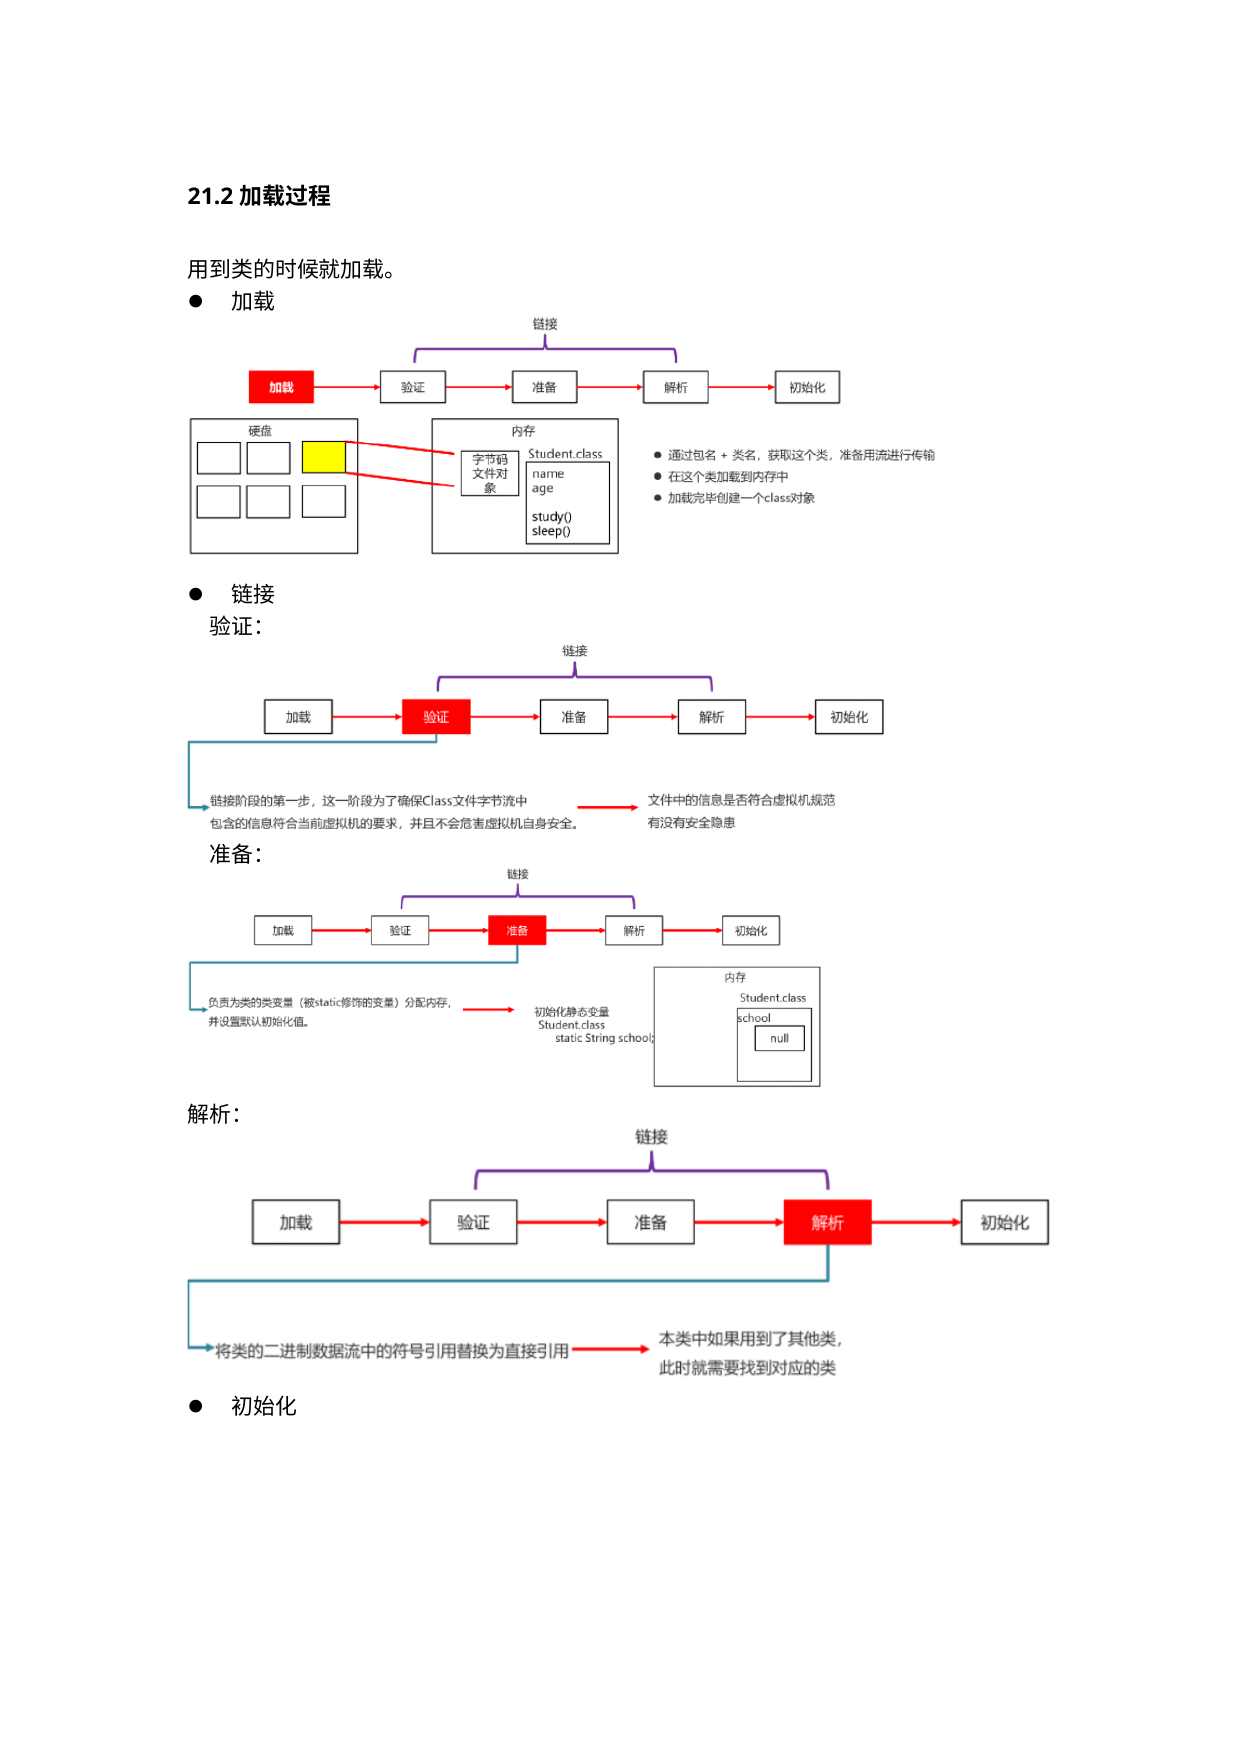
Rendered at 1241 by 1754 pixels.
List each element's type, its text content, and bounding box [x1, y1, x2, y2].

picture [187, 316, 937, 556]
picture [187, 868, 824, 1089]
text 准备： [187, 836, 1053, 869]
list 初始化 [187, 1389, 1053, 1421]
picture [187, 641, 888, 829]
text 验证： [187, 609, 1053, 641]
text 用到类的时候就加载。 [187, 251, 1053, 284]
list 加载 [187, 284, 1053, 316]
picture [187, 1128, 1053, 1383]
list 链接 [187, 576, 1053, 609]
subtitle 21.2 加载过程 [187, 162, 1053, 227]
text 解析： [187, 1096, 1053, 1128]
